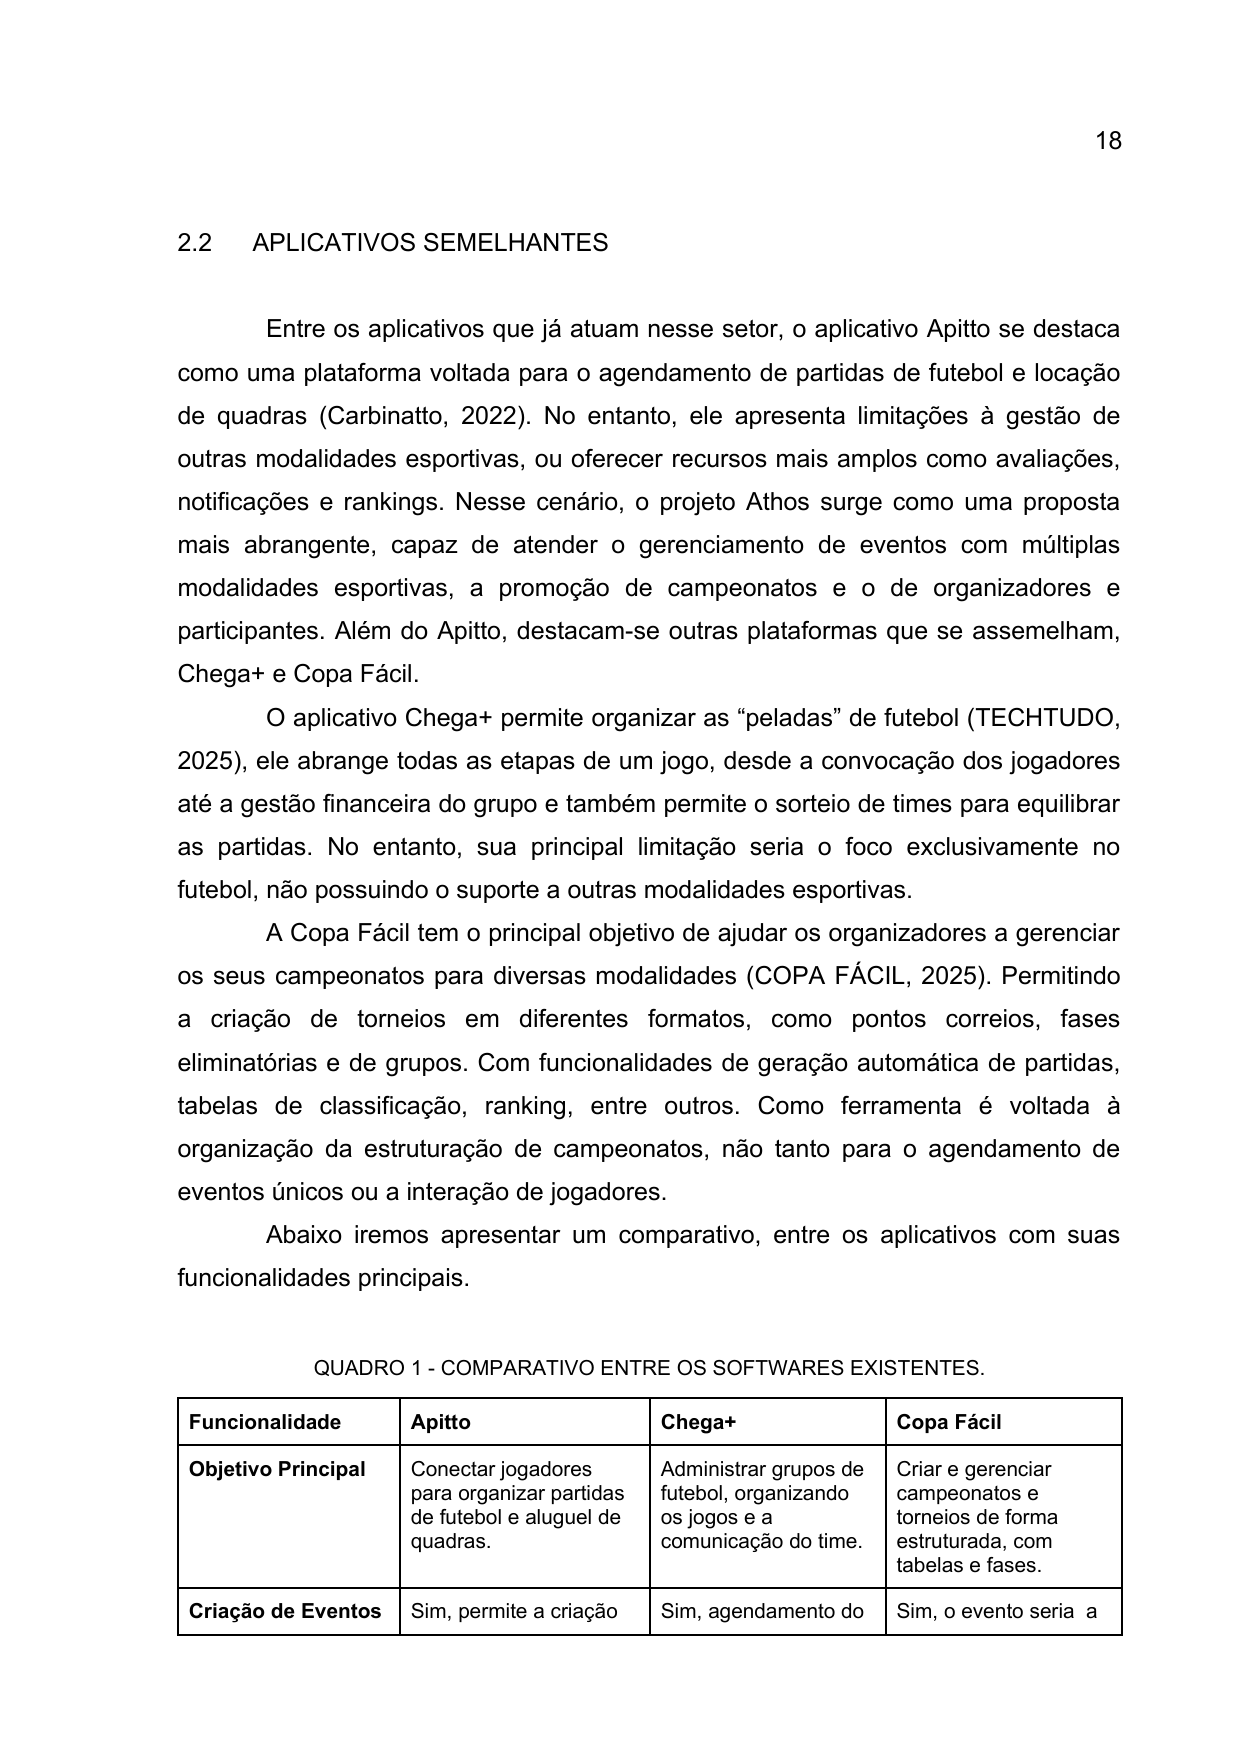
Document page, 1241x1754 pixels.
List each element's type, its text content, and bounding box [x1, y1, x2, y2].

table_cell Conectar jogadores para organizar partidas de futebol e aluguel de quadras. [401, 1446, 649, 1587]
table_header Funcionalidade [179, 1399, 399, 1444]
table_header Chega+ [651, 1399, 885, 1444]
table_header Copa Fácil [887, 1399, 1121, 1444]
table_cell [401, 1589, 649, 1634]
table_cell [887, 1589, 1121, 1634]
table_cell Criação de Eventos [179, 1589, 399, 1634]
table_header Apitto [401, 1399, 649, 1444]
subtitle QUADRO 1 - COMPARATIVO ENTRE OS SOFTWARES EXISTENTES. [177, 1355, 1122, 1379]
text A Copa Fácil tem o principal objetivo de ajudar os organizadores a gerenciar os seus campeonatos para diversas modalidades (COPA FÁCIL, 2025). Permitindo a criação de torneios em diferentes formatos, como pontos correios, fases eliminatórias e de grupos. Com funcionalidades de geração automática de partidas, tabelas de classificação, ranking, entre outros. Como ferramenta é voltada à organização da estruturação de campeonatos, não tanto para o agendamento de eventos únicos ou a interação de jogadores. [177, 918, 1122, 1206]
table_cell Administrar grupos de futebol, organizando os jogos e a comunicação do time. [651, 1446, 885, 1587]
text Abaixo iremos apresentar um comparativo, entre os aplicativos com suas funcionalidades principais. [177, 1220, 1122, 1292]
table_cell Objetivo Principal [179, 1446, 399, 1587]
table_cell Criar e gerenciar campeonatos e torneios de forma estruturada, com tabelas e fases. [887, 1446, 1121, 1587]
text Entre os aplicativos que já atuam nesse setor, o aplicativo Apitto se destaca como uma plataforma voltada para o agendamento de partidas de futebol e locação de quadras (Carbinatto, 2022). No entanto, ele apresenta limitações à gestão de outras modalidades esportivas, ou oferecer recursos mais amplos como avaliações, notificações e rankings. Nesse cenário, o projeto Athos surge como uma proposta mais abrangente, capaz de atender o gerenciamento de eventos com múltiplas modalidades esportivas, a promoção de campeonatos e o de organizadores e participantes. Além do Apitto, destacam-se outras plataformas que se assemelham, Chega+ e Copa Fácil. [177, 314, 1122, 688]
subtitle APLICATIVOS SEMELHANTES [177, 228, 1122, 257]
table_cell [651, 1589, 885, 1634]
text O aplicativo Chega+ permite organizar as “peladas” de futebol (TECHTUDO, 2025), ele abrange todas as etapas de um jogo, desde a convocação dos jogadores até a gestão financeira do grupo e também permite o sorteio de times para equilibrar as partidas. No entanto, sua principal limitação seria o foco exclusivamente no futebol, não possuindo o suporte a outras modalidades esportivas. [177, 702, 1122, 904]
